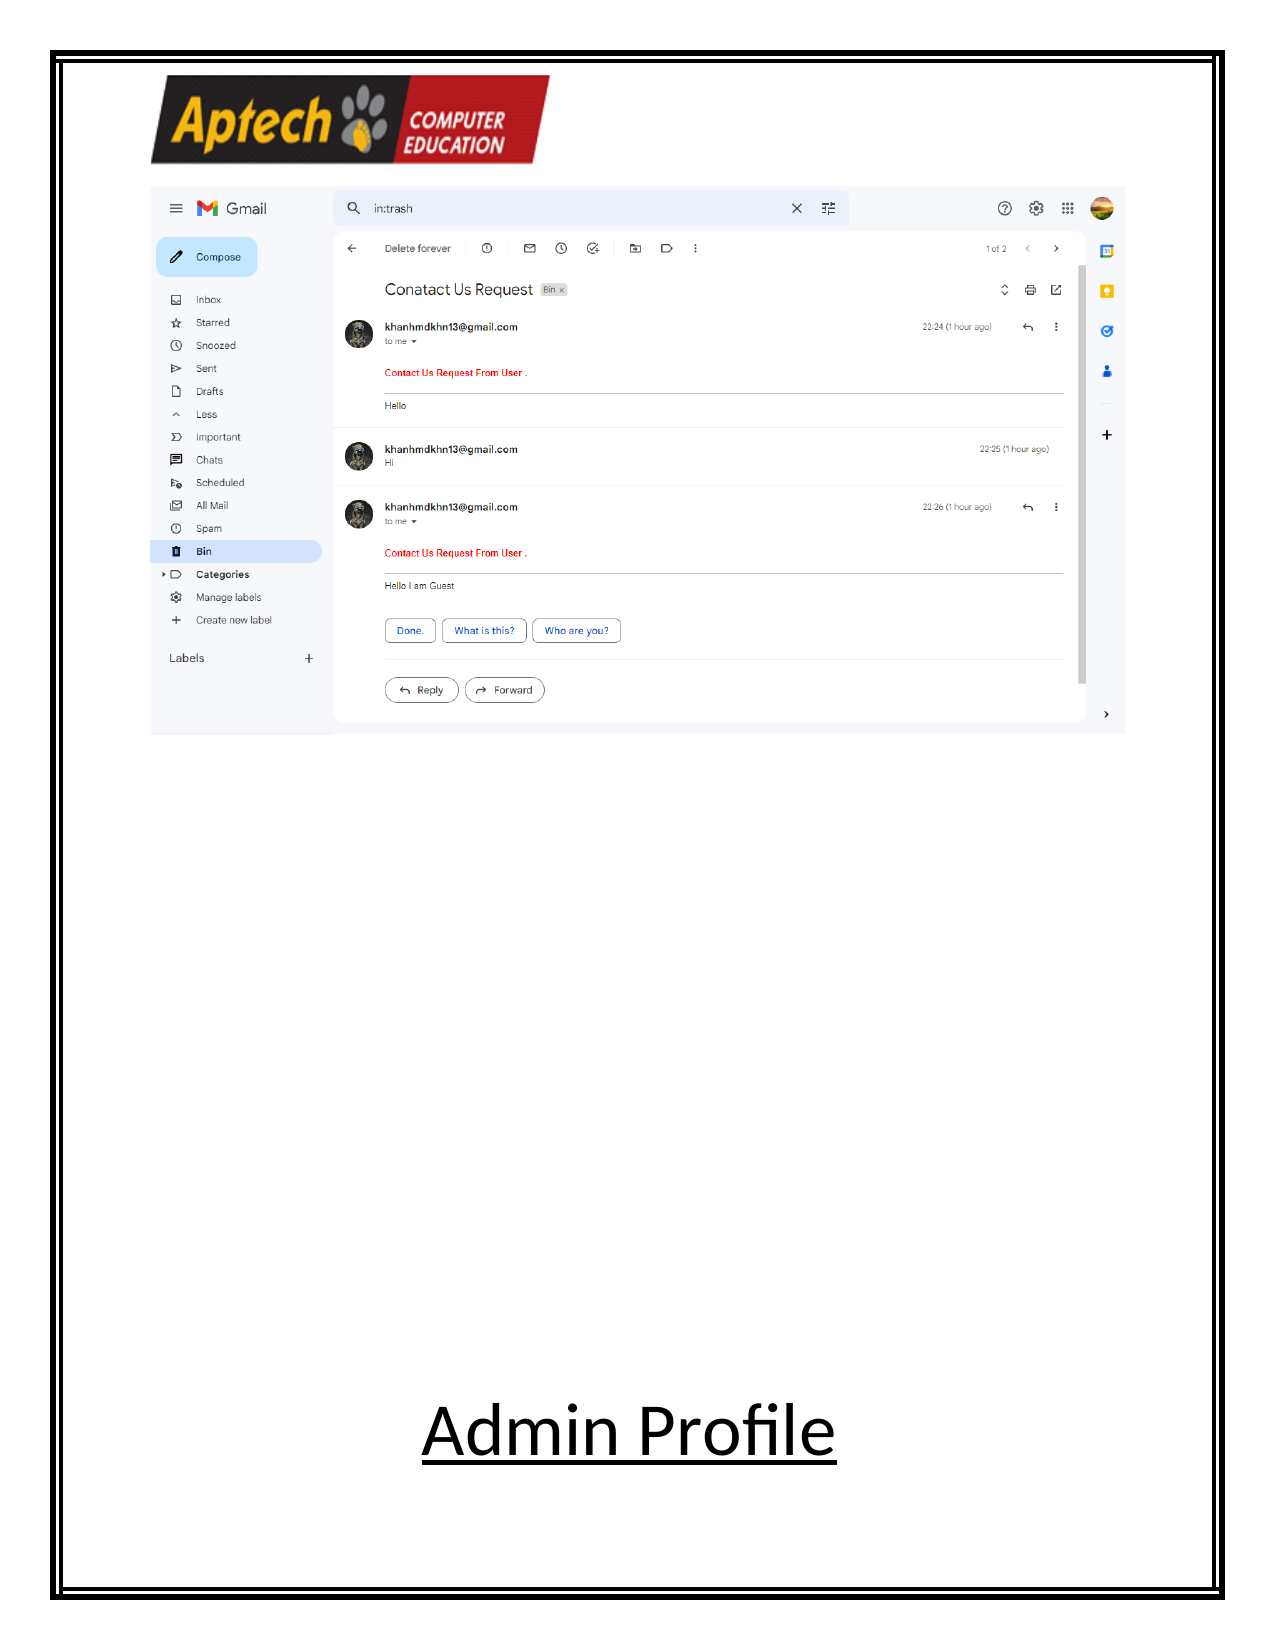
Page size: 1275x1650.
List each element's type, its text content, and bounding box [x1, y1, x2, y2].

picture [150, 75, 1125, 734]
text Admin Profile [150, 1382, 1125, 1474]
